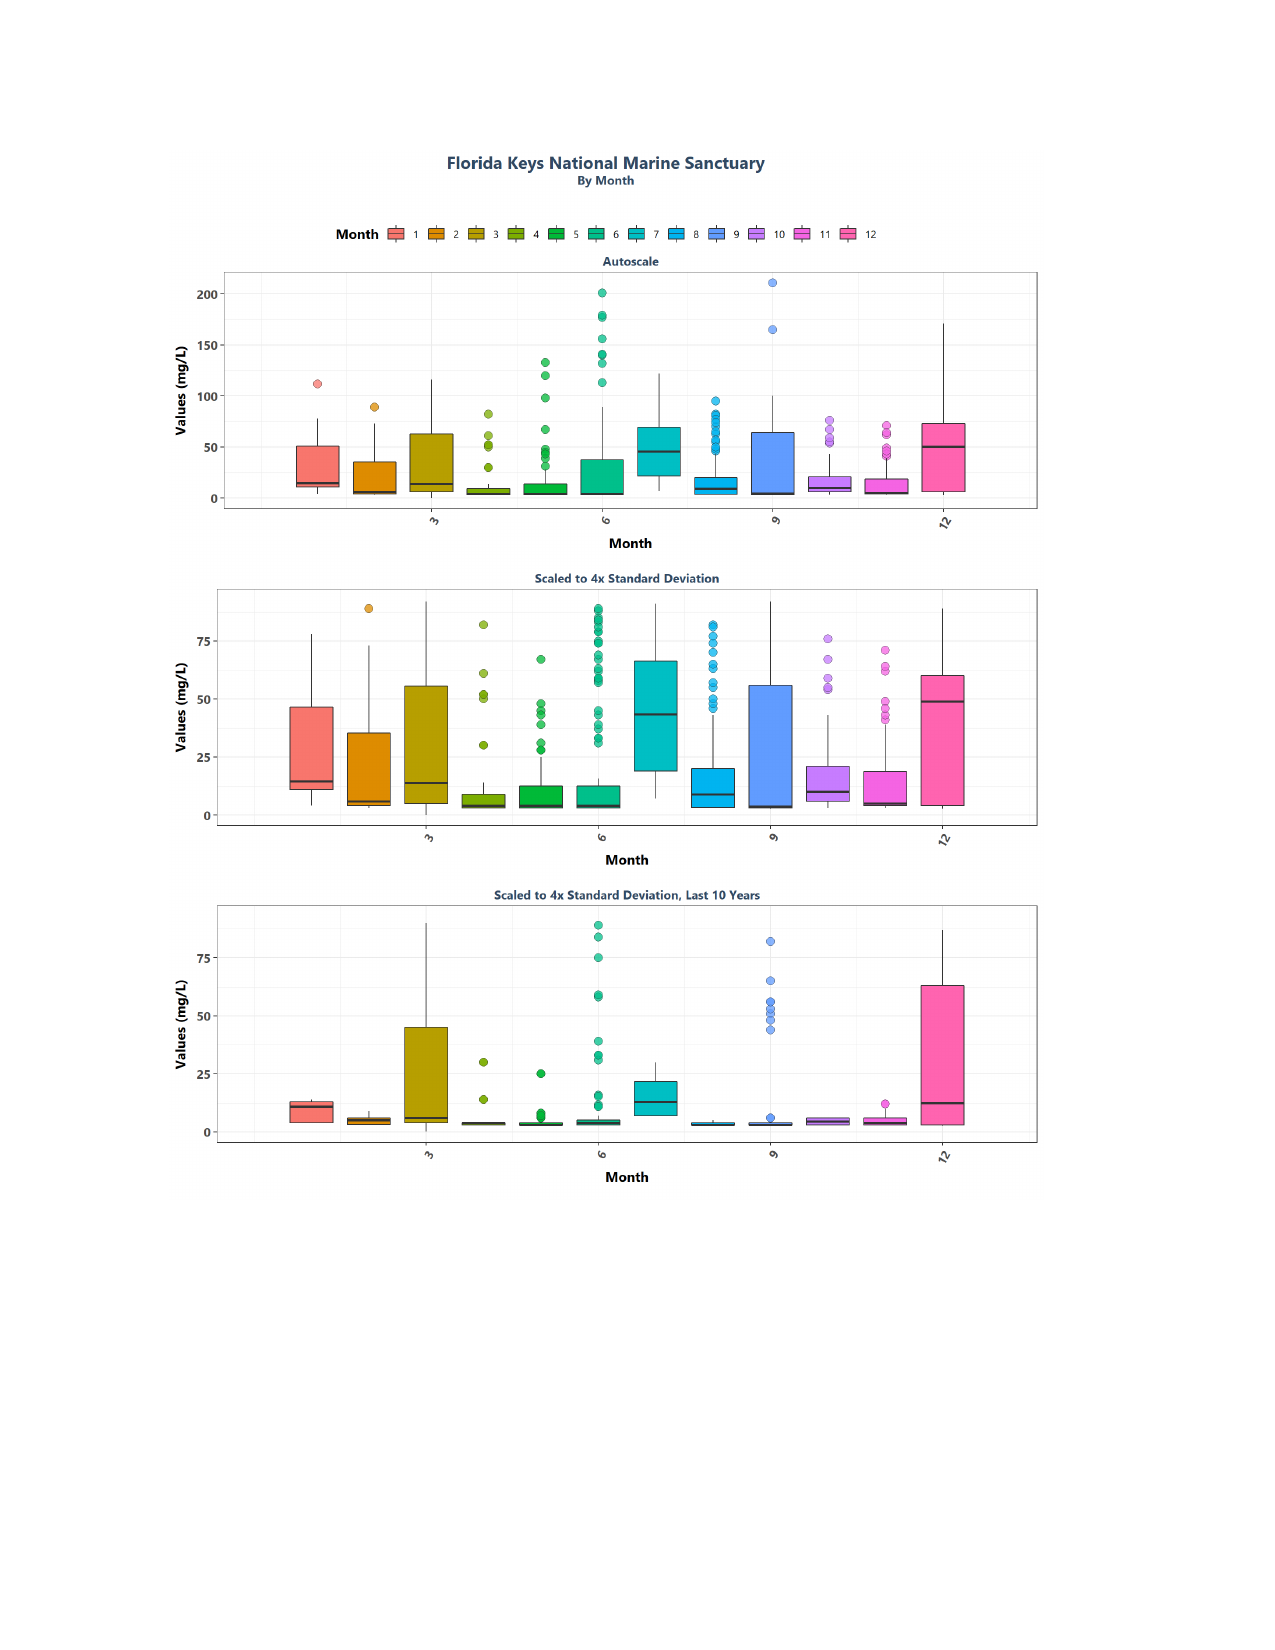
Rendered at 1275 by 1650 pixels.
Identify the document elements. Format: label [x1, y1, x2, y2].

picture [168, 150, 1044, 1200]
